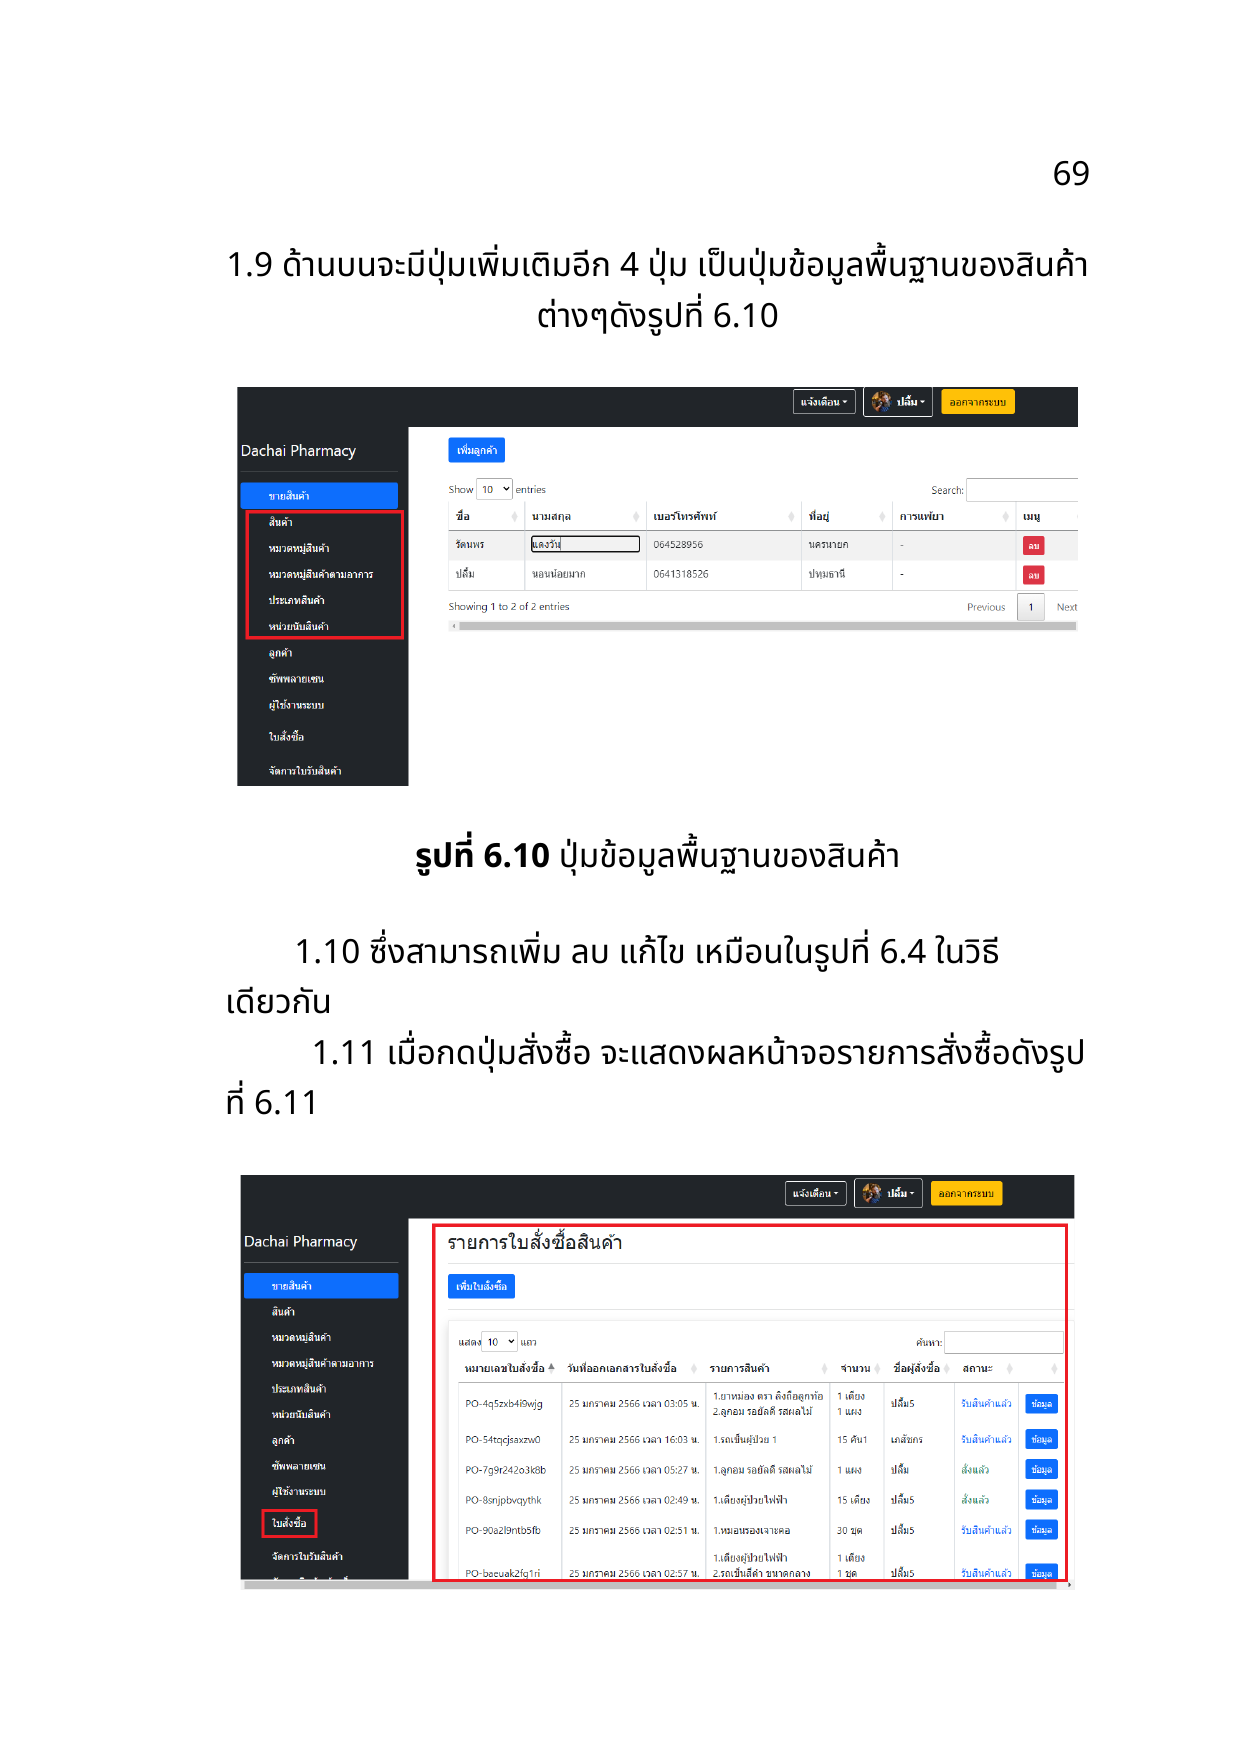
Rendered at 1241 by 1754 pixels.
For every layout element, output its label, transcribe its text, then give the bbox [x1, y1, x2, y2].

text รูปที่ 6.10 ปุ่มข้อมูลพื้นฐานของสินค้า [225, 831, 1090, 882]
text 1.11 เมื่อกดปุ่มสั่งซื้อ จะแสดงผลหน้าจอรายการสั่งซื้อดังรูปที่ 6.11 [225, 1028, 1090, 1130]
text 1.9 ด้านบนจะมีปุ่มเพิ่มเติมอีก 4 ปุ่ม เป็นปุ่มข้อมูลพื้นฐานของสินค้าต่างๆดังรูปที่ 6.10 [225, 241, 1090, 342]
picture [240, 1175, 1075, 1590]
text 1.10 ซึ่งสามารถเพิ่ม ลบ แก้ไข เหมือนในรูปที่ 6.4 ในวิธีเดียวกัน [225, 927, 1090, 1028]
picture [237, 387, 1078, 786]
